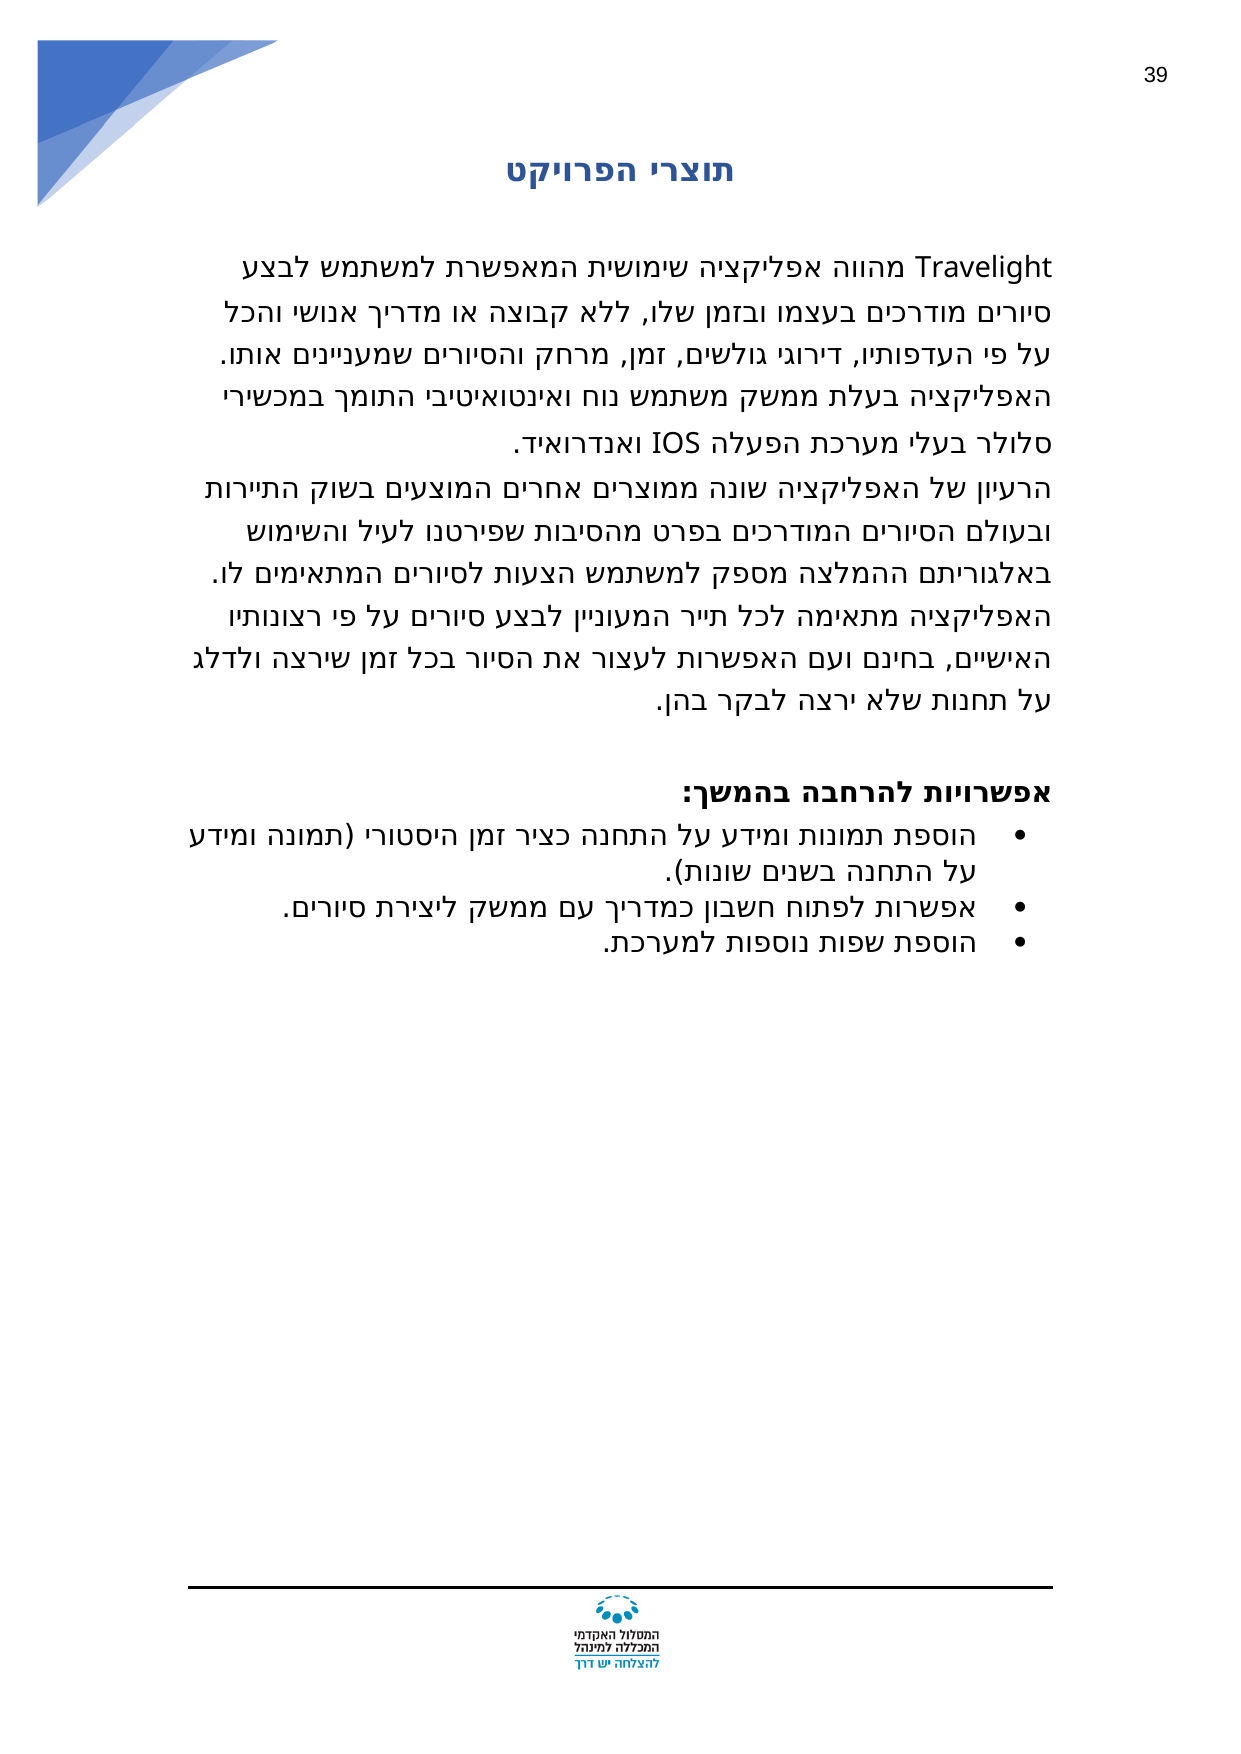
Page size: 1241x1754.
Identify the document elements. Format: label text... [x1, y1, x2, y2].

list אפשרות לפתוח חשבון כמדריך עם ממשק ליצירת סיורים. [187, 890, 1015, 924]
picture [37, 40, 279, 209]
subtitle תוצרי הפרויקט [187, 150, 1053, 189]
list הוספת שפות נוספות למערכת. [187, 926, 1015, 960]
text הרעיון של האפליקציה שונה ממוצרים אחרים המוצעים בשוק התיירות ובעולם הסיורים המודרכים בפרט מהסיבות שפירטנו לעיל והשימוש באלגוריתם ההמלצה מספק למשתמש הצעות לסיורים המתאימים לו. האפליקציה מתאימה לכל תייר המעוניין לבצע סיורים על פי רצונותיו האישיים, בחינם ועם האפשרות לעצור את הסיור בכל זמן שירצה ולדלג על תחנות שלא ירצה לבקר בהן. [187, 472, 1053, 718]
text אפשרויות להרחבה בהמשך: [187, 776, 1053, 809]
list הוספת תמונות ומידע על התחנה כציר זמן היסטורי (תמונה ומידע על התחנה בשנים שונות). [187, 818, 1015, 888]
picture [572, 1589, 662, 1679]
text Travelight מהווה אפליקציה שימושית המאפשרת למשתמש לבצע סיורים מודרכים בעצמו ובזמן שלו, ללא קבוצה או מדריך אנושי והכל על פי העדפותיו, דירוגי גולשים, זמן, מרחק והסיורים שמעניינים אותו. האפליקציה בעלת ממשק משתמש נוח ואינטואיטיבי התומך במכשירי סלולר בעלי מערכת הפעלה IOS ואנדרואיד. [187, 247, 1053, 462]
